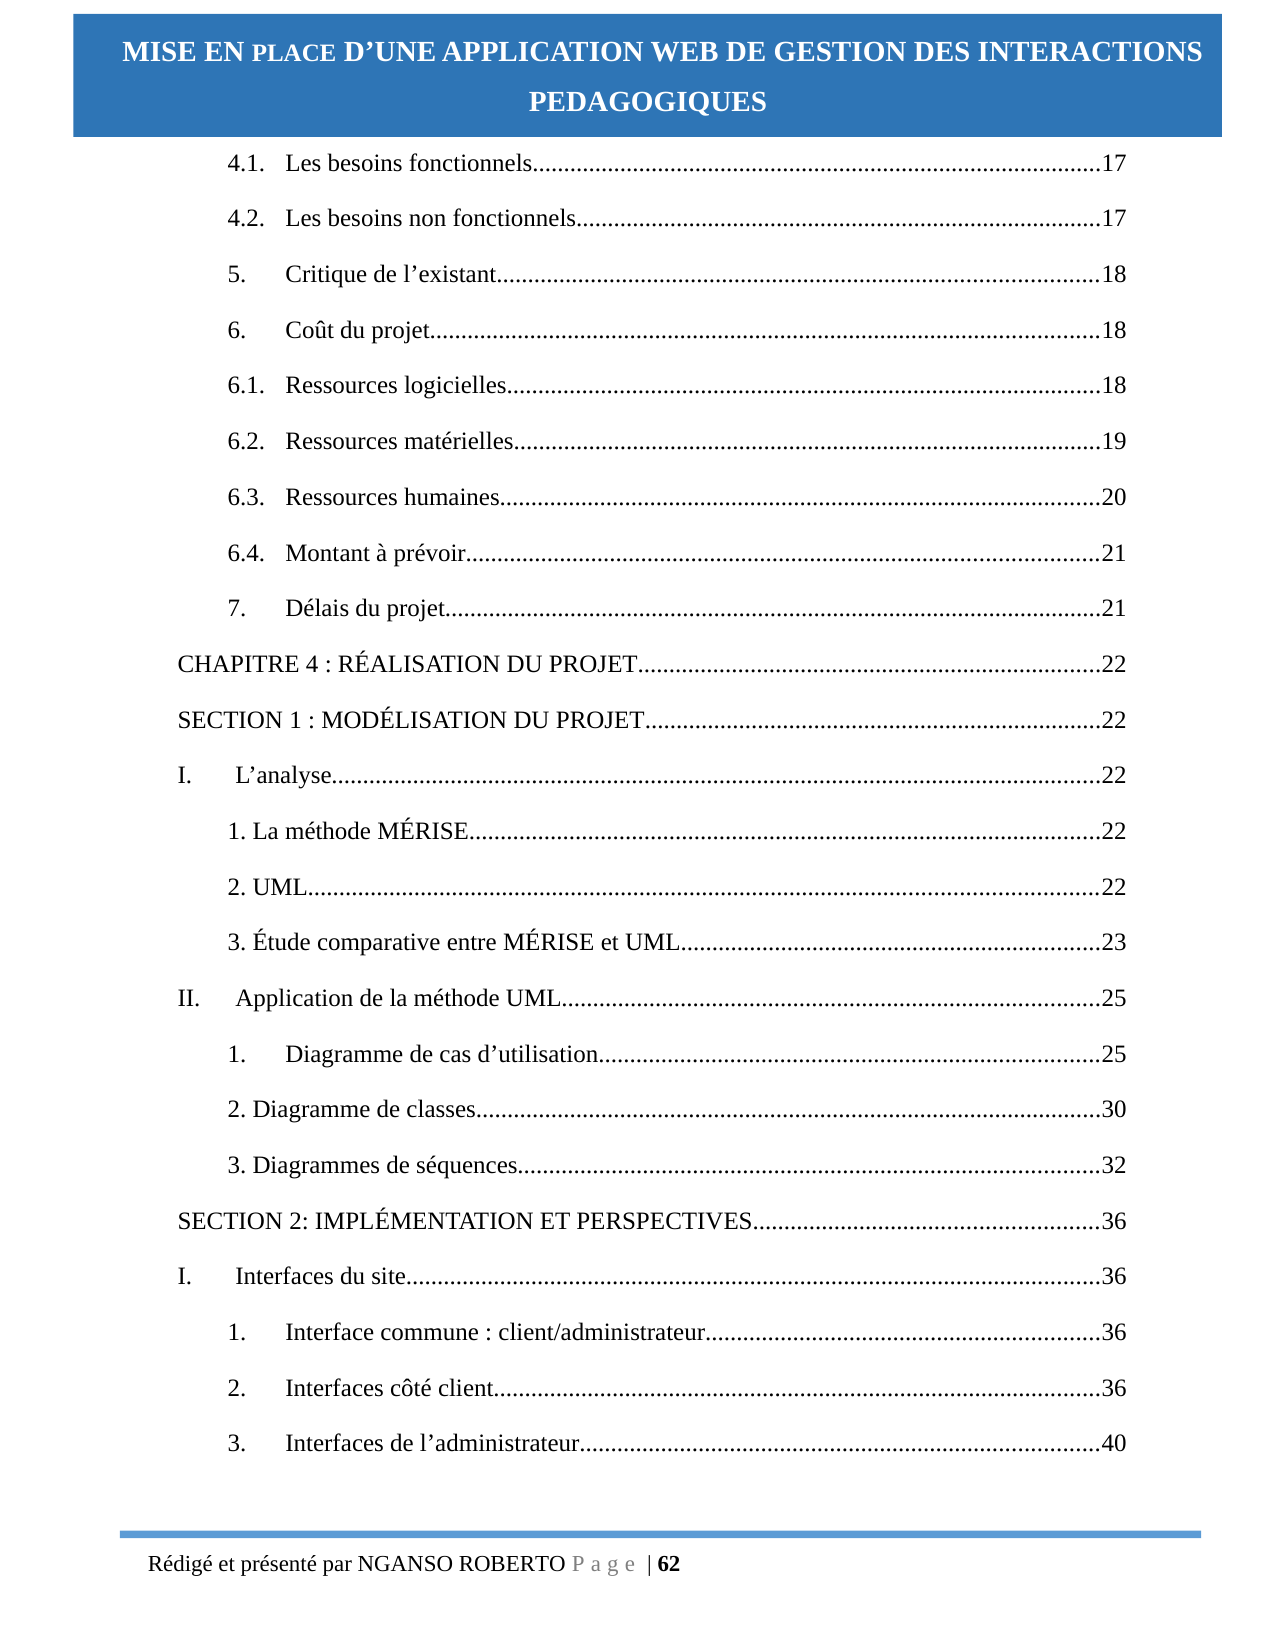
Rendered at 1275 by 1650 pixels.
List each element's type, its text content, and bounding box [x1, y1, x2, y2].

text CHAPITRE 4 : RÉALISATION DU PROJET 22 [148, 649, 1127, 678]
text 1. Diagramme de cas d’utilisation 25 [198, 1039, 1127, 1067]
text II. Application de la méthode UML 25 [148, 983, 1127, 1012]
text 1. La méthode MÉRISE 22 [198, 816, 1127, 845]
text 3. Interfaces de l’administrateur 40 [198, 1428, 1127, 1457]
text 6.4. Montant à prévoir 21 [198, 538, 1127, 566]
text 4.1. Les besoins fonctionnels 17 [198, 148, 1127, 176]
text 5. Critique de l’existant 18 [198, 259, 1127, 288]
text 2. Diagramme de classes 30 [198, 1094, 1127, 1123]
text I. L’analyse 22 [148, 760, 1127, 789]
text 7. Délais du projet 21 [198, 593, 1127, 622]
text SECTION 1 : MODÉLISATION DU PROJET 22 [148, 705, 1127, 733]
text 3. Diagrammes de séquences 32 [198, 1150, 1127, 1179]
text 6.1. Ressources logicielles 18 [198, 371, 1127, 399]
text 4.2. Les besoins non fonctionnels 17 [198, 203, 1127, 232]
text 2. Interfaces côté client 36 [198, 1373, 1127, 1402]
text 6.3. Ressources humaines 20 [198, 482, 1127, 511]
text 3. Étude comparative entre MÉRISE et UML 23 [198, 927, 1127, 956]
text 6. Coût du projet 18 [198, 315, 1127, 343]
text 2. UML 22 [198, 872, 1127, 901]
text I. Interfaces du site 36 [148, 1261, 1127, 1290]
text SECTION 2: IMPLÉMENTATION ET PERSPECTIVES 36 [148, 1206, 1127, 1234]
text 6.2. Ressources matérielles 19 [198, 426, 1127, 455]
text 1. Interface commune : client/administrateur 36 [198, 1317, 1127, 1346]
